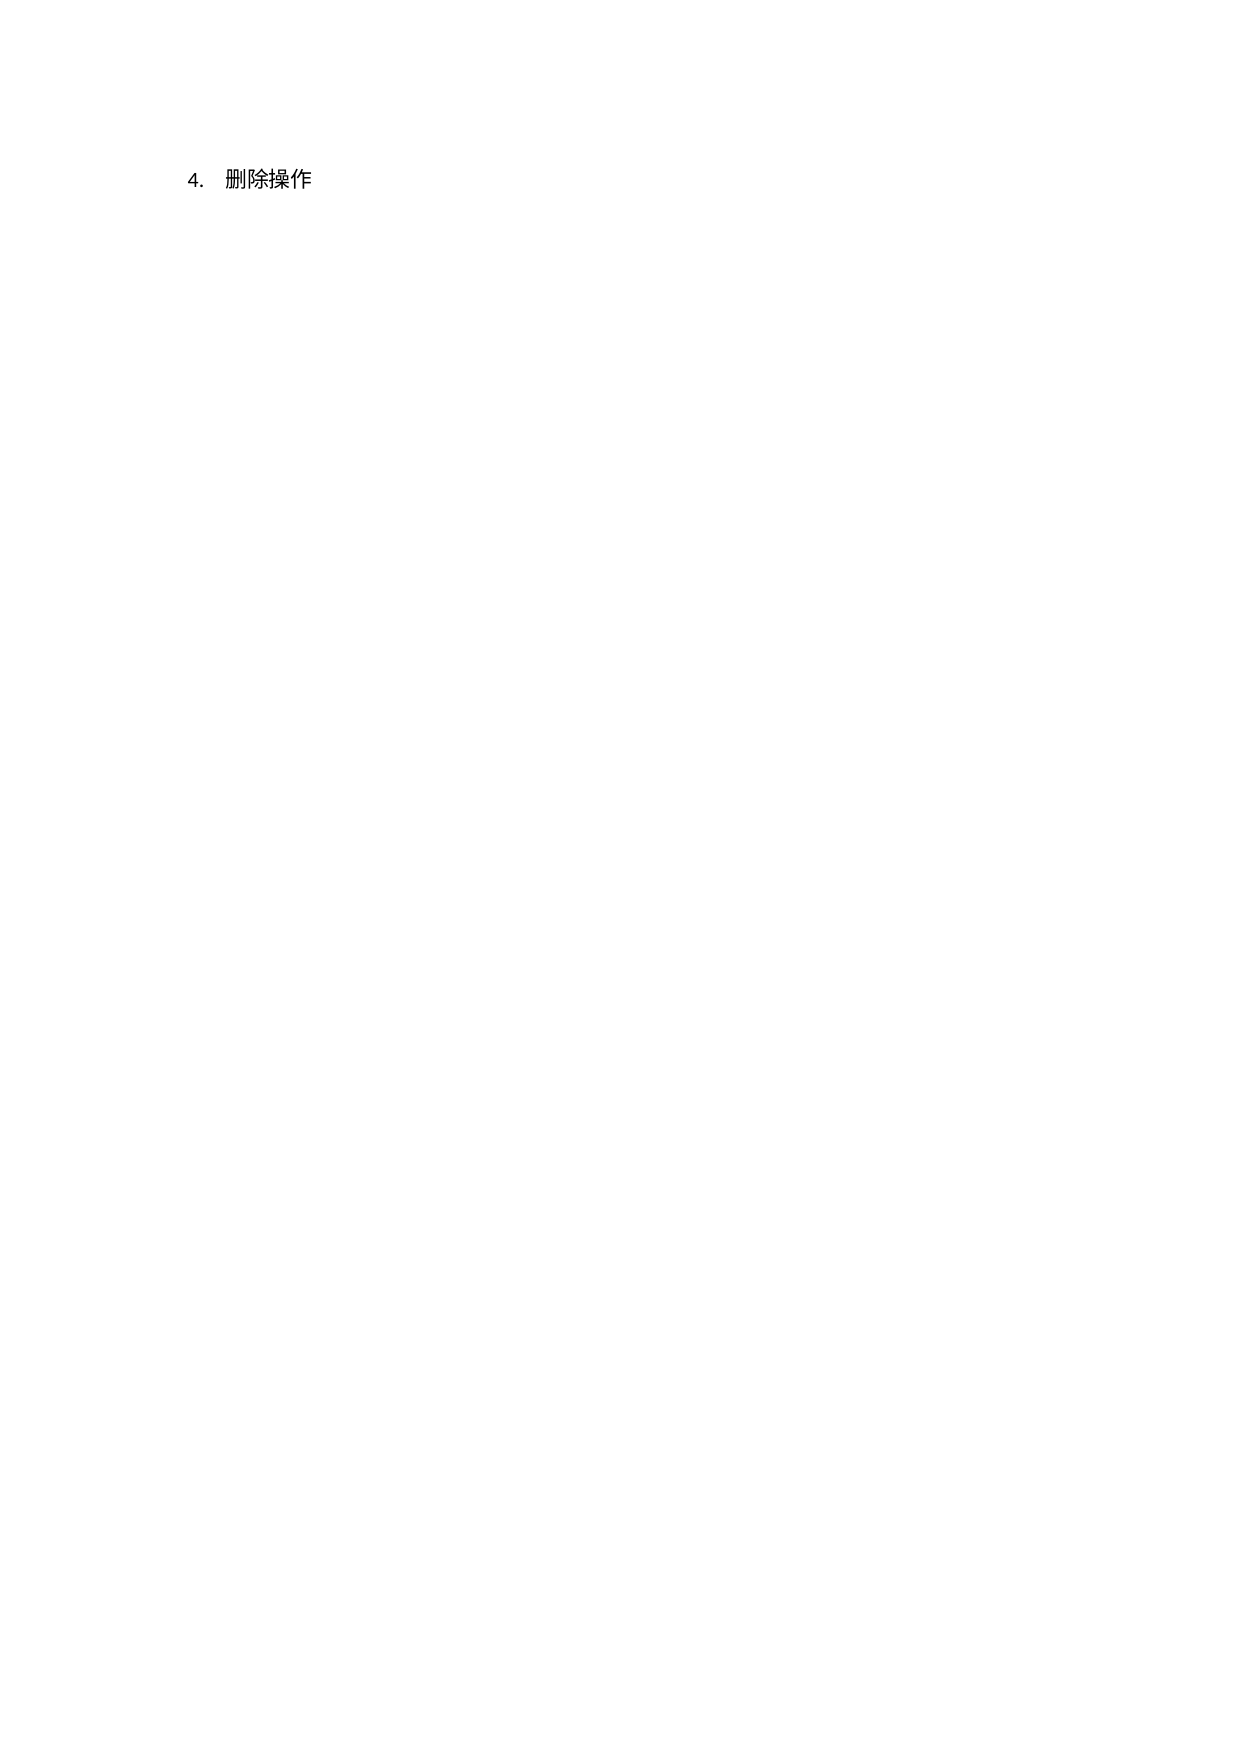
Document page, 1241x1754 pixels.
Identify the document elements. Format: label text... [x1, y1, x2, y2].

list 删除操作 [187, 162, 1053, 194]
